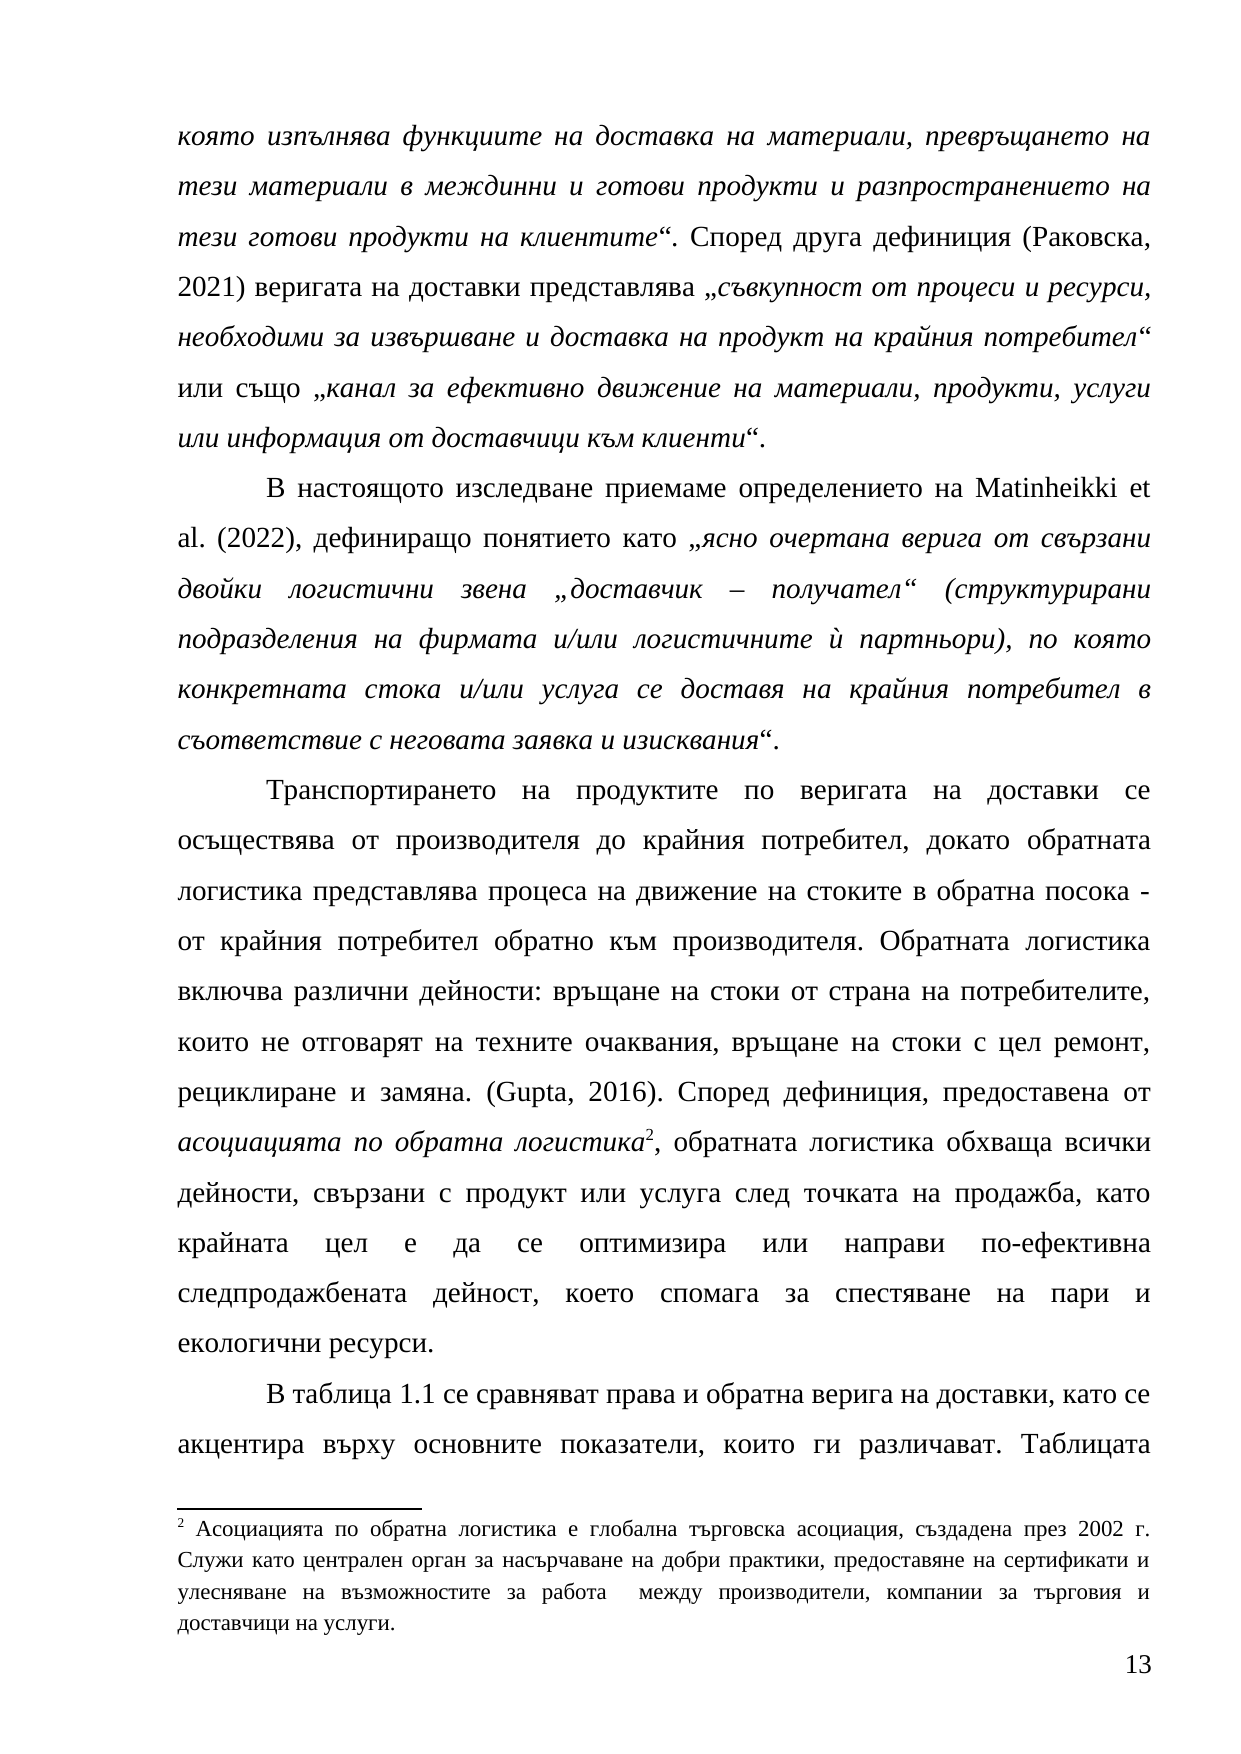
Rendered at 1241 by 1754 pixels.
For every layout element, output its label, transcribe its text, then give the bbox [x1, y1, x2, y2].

text В настоящото изследване приемаме определението на Matinheikki et al. (2022), дефиниращо понятието като „ясно очертана верига от свързани двойки логистични звена „доставчик – получател“ (структурирани подразделения на фирмата и/или логистичните ѝ партньори), по която конкретната стока и/или услуга се доставя на крайния потребител в съответствие с неговата заявка и изисквания“. [177, 470, 1152, 755]
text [177, 118, 1152, 453]
text Транспортирането на продуктите по веригата на доставки се осъществява от производителя до крайния потребител, докато обратната логистика представлява процеса на движение на стоките в обратна посока - от крайния потребител обратно към производителя. Обратната логистика включва различни дейности: връщане на стоки от страна на потребителите, които не отговарят на техните очаквания, връщане на стоки с цел ремонт, рециклиране и замяна. (Gupta, 2016). Според дефиниция, предоставена от асоциацията по обратна логистика, обратната логистика обхваща всички дейности, свързани с продукт или услуга след точката на продажба, като крайната цел е да се оптимизира или направи по-ефективна следпродажбената дейност, което спомага за спестяване на пари и екологични ресурси. [177, 772, 1152, 1359]
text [177, 1376, 1152, 1460]
